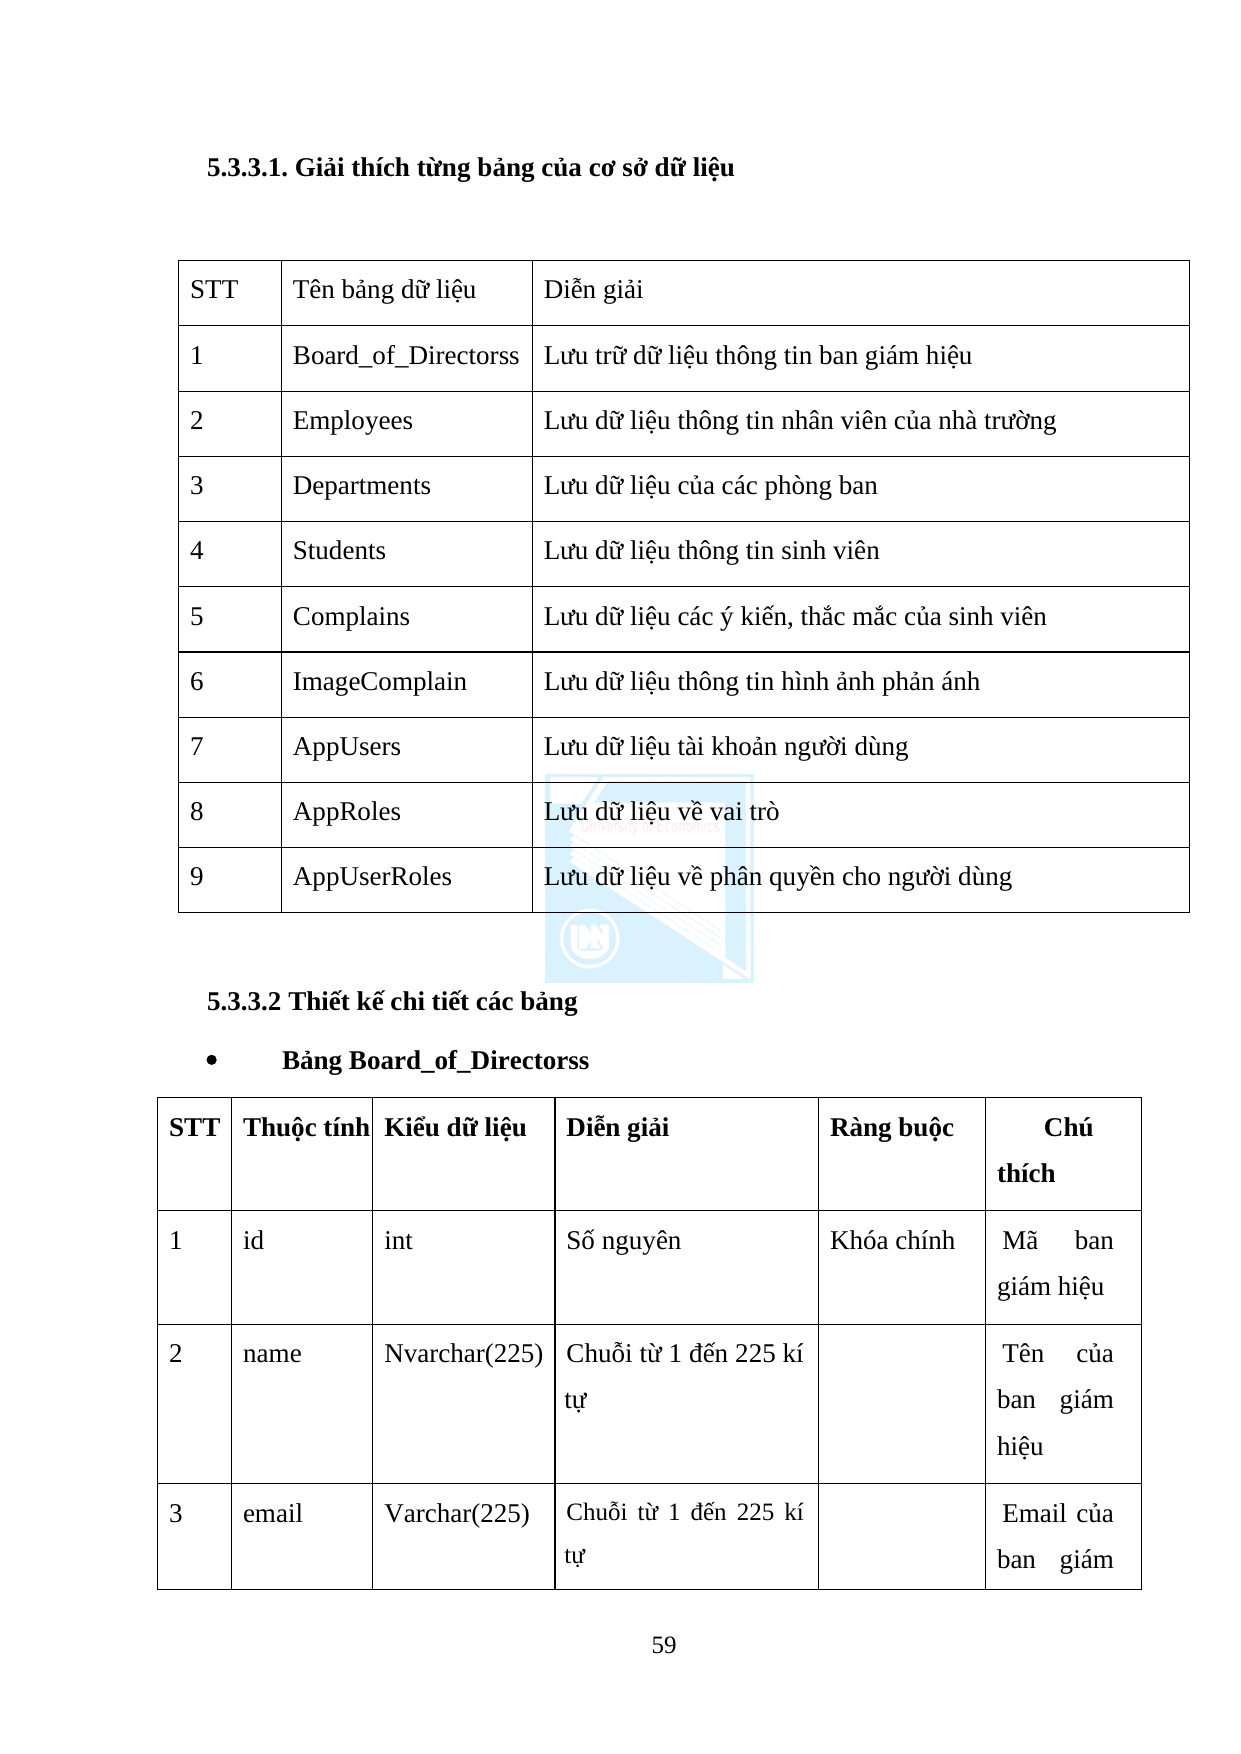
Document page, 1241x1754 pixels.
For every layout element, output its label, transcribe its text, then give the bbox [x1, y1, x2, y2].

table_cell Khóa chính [819, 1211, 985, 1323]
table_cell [986, 1484, 1141, 1589]
table_cell Nvarchar(225) [373, 1325, 554, 1483]
table_cell Số nguyên [556, 1211, 818, 1323]
table_cell 8 [179, 783, 281, 847]
table_header STT [179, 261, 281, 325]
table_cell Complains [282, 587, 532, 651]
table_cell email [232, 1484, 372, 1589]
table_cell 2 [158, 1325, 231, 1483]
table_cell Lưu dữ liệu thông tin sinh viên [533, 522, 1189, 586]
table_cell 1 [158, 1211, 231, 1323]
table_cell Lưu trữ dữ liệu thông tin ban giám hiệu [533, 326, 1189, 391]
table_header Diễn giải [533, 261, 1189, 325]
table_cell Mã ban giám hiệu [986, 1211, 1141, 1323]
table_cell id [232, 1211, 372, 1323]
table_cell Lưu dữ liệu các ý kiến, thắc mắc của sinh viên [533, 587, 1189, 651]
table_cell Lưu dữ liệu của các phòng ban [533, 457, 1189, 521]
table_header Thuộc tính [232, 1098, 372, 1210]
text 5.3.3.2 Thiết kế chi tiết các bảng [160, 985, 1092, 1016]
text 5.3.3.1. Giải thích từng bảng của cơ sở dữ liệu [160, 152, 1092, 183]
table_cell Lưu dữ liệu tài khoản người dùng [533, 718, 1189, 782]
table_cell 4 [179, 522, 281, 586]
table_cell Departments [282, 457, 532, 521]
table_cell 6 [179, 653, 281, 717]
table_header Ràng buộc [819, 1098, 985, 1210]
table_cell Lưu dữ liệu thông tin nhân viên của nhà trường [533, 392, 1189, 456]
table_cell Varchar(225) [373, 1484, 554, 1589]
table_header STT [158, 1098, 231, 1210]
table_cell [819, 1484, 985, 1589]
table_cell Tên của ban giám hiệu [986, 1325, 1141, 1483]
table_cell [556, 1484, 818, 1589]
table_cell Employees [282, 392, 532, 456]
table_cell 7 [179, 718, 281, 782]
table_cell ImageComplain [282, 653, 532, 717]
table_cell 9 [179, 848, 281, 912]
table_cell [819, 1325, 985, 1483]
table_cell 1 [179, 326, 281, 391]
table_cell Lưu dữ liệu về vai trò [533, 783, 1189, 847]
table_cell AppUserRoles [282, 848, 532, 912]
table_cell AppRoles [282, 783, 532, 847]
table_cell Lưu dữ liệu về phân quyền cho người dùng [533, 848, 1189, 912]
table_cell Board_of_Directorss [282, 326, 532, 391]
table_cell name [232, 1325, 372, 1483]
table_cell Chuỗi từ 1 đến 225 kí tự [556, 1325, 818, 1483]
table_header Diễn giải [556, 1098, 818, 1210]
table_cell 3 [179, 457, 281, 521]
table_cell AppUsers [282, 718, 532, 782]
list Bảng Board_of_Directorss [160, 1044, 1092, 1075]
table_header Chú thích [986, 1098, 1141, 1210]
table_header Tên bảng dữ liệu [282, 261, 532, 325]
table_cell 3 [158, 1484, 231, 1589]
table_cell int [373, 1211, 554, 1323]
table_cell 2 [179, 392, 281, 456]
table_cell Students [282, 522, 532, 586]
table_cell 5 [179, 587, 281, 651]
table_header Kiểu dữ liệu [373, 1098, 554, 1210]
table_cell Lưu dữ liệu thông tin hình ảnh phản ánh [533, 653, 1189, 717]
